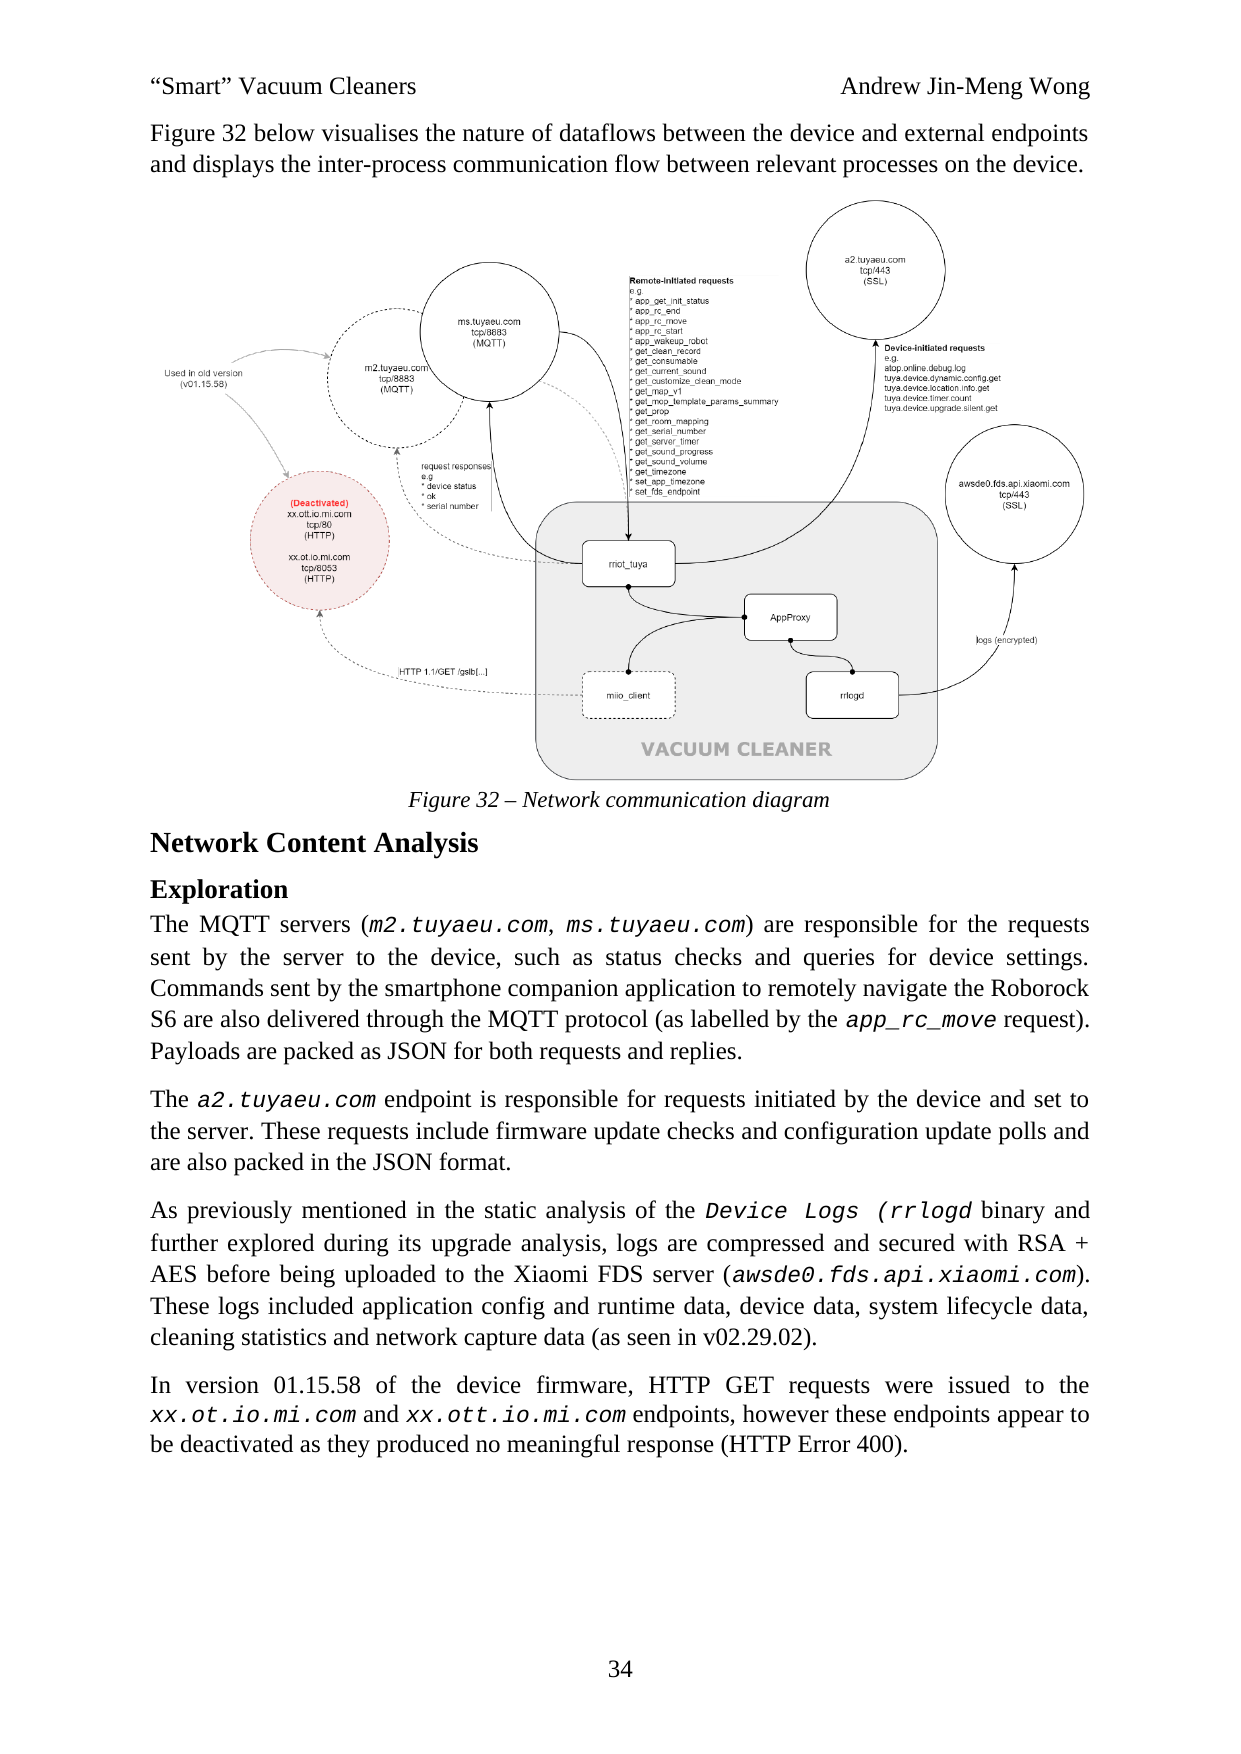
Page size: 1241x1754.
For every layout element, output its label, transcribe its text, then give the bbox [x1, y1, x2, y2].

picture [153, 196, 1088, 784]
subtitle Exploration [150, 873, 1090, 904]
text The MQTT servers (m2.tuyaeu.com, ms.tuyaeu.com) are responsible for the requests sent by the server to the device, such as status checks and queries for device settings. Commands sent by the smartphone companion application to remotely navigate the Roborock S6 are also delivered through the MQTT protocol (as labelled by the app_rc_move request). Payloads are packed as JSON for both requests and replies. [150, 909, 1090, 1065]
text The a2.tuyaeu.com endpoint is responsible for requests initiated by the device and set to the server. These requests include firmware update checks and configuration update polls and are also packed in the JSON format. [150, 1084, 1090, 1176]
text Figure 32 below visualises the nature of dataflows between the device and external endpoints and displays the inter-process communication flow between relevant processes on the device. [150, 118, 1090, 178]
text In version 01.15.58 of the device firmware, HTTP GET requests were issued to the xx.ot.io.mi.com and xx.ott.io.mi.com endpoints, however these endpoints appear to be deactivated as they produced no meaningful response (HTTP Error 400). [150, 1370, 1090, 1458]
subtitle Network Content Analysis [150, 825, 1090, 858]
text As previously mentioned in the static analysis of the Device Logs (rrlogd binary and further explored during its upgrade analysis, logs are compressed and secured with RSA + AES before being uploaded to the Xiaomi FDS server (awsde0.fds.api.xiaomi.com). These logs included application config and runtime data, device data, system lifecycle data, cleaning statistics and network capture data (as seen in v02.29.02). [150, 1195, 1090, 1351]
text Figure 32 – Network communication diagram [150, 786, 1090, 812]
